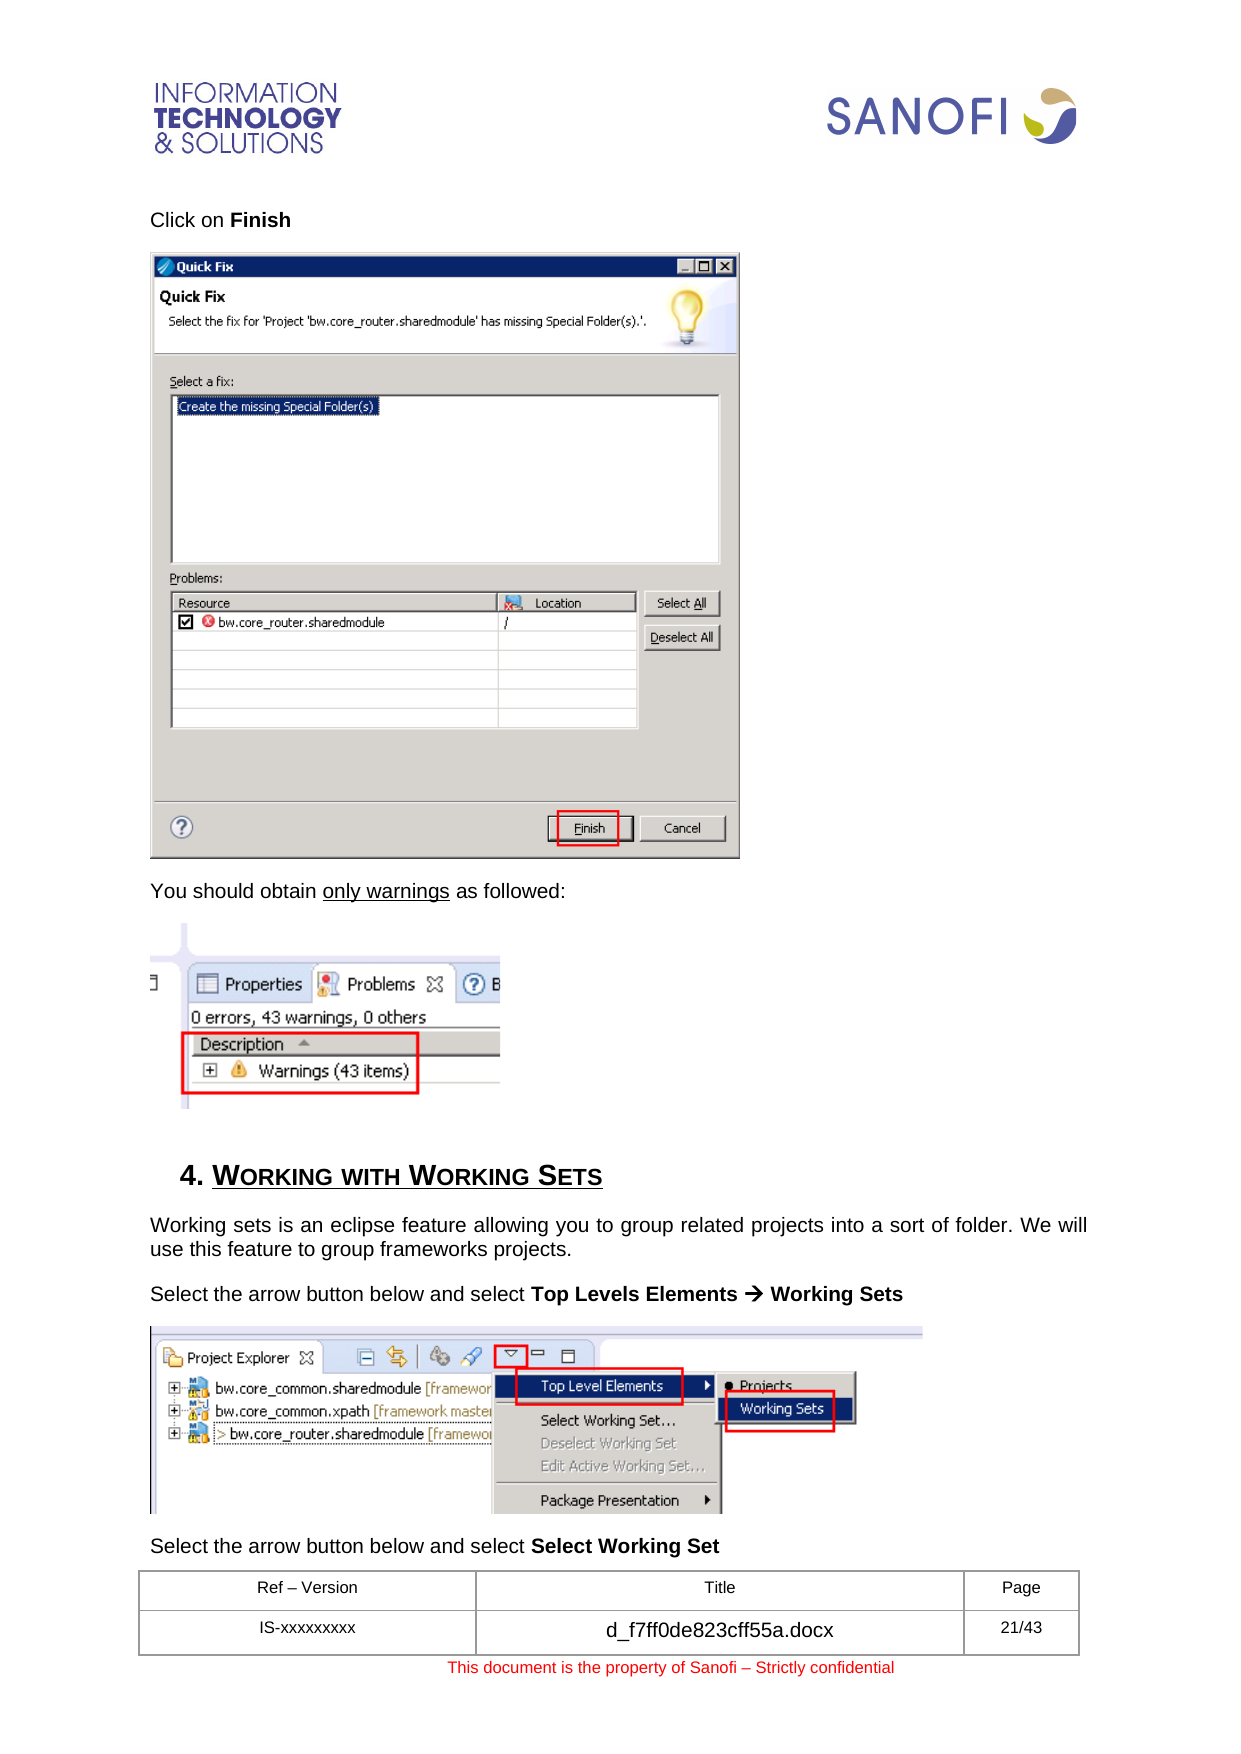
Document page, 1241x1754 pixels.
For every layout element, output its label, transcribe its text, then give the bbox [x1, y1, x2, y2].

text Click on Finish [150, 208, 1090, 232]
picture [150, 923, 501, 1109]
picture [150, 1326, 923, 1514]
text You should obtain only warnings as followed: [150, 879, 1090, 903]
text Working sets is an eclipse feature allowing you to group related projects into a sort of folder. We will use this feature to group frameworks projects. [150, 1213, 1090, 1261]
text Select the arrow button below and select Top Levels Elements Working Sets [150, 1281, 1090, 1306]
text Select the arrow button below and select Select Working Set [150, 1534, 1090, 1558]
subtitle Working with Working Sets [179, 1158, 1090, 1192]
picture [827, 88, 1077, 144]
picture [150, 75, 344, 161]
picture [150, 252, 740, 859]
